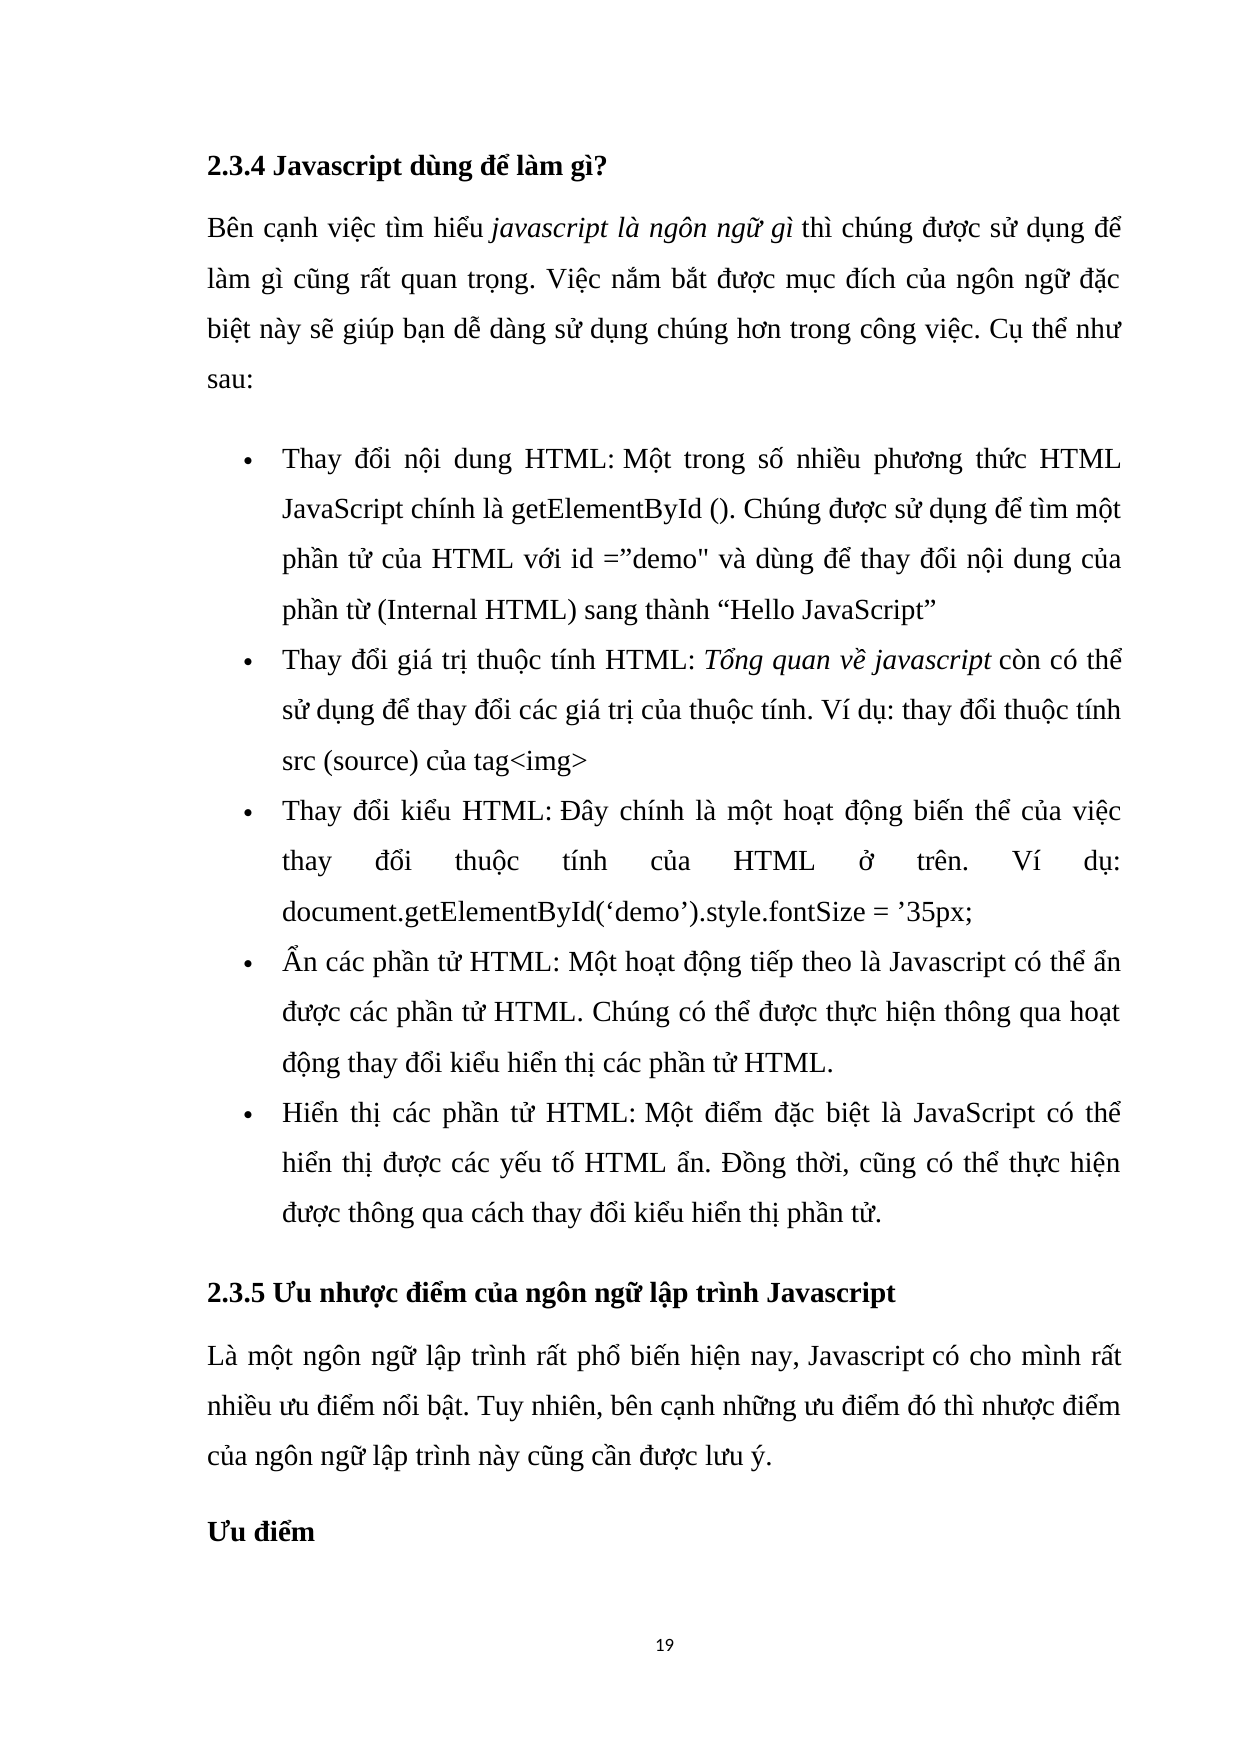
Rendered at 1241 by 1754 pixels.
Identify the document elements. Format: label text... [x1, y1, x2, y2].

subtitle 2.3.5 Ưu nhược điểm của ngôn ngữ lập trình Javascript [207, 1275, 1122, 1309]
subtitle 2.3.4 Javascript dùng để làm gì? [207, 148, 1122, 181]
list Thay đổi kiểu HTML: Đây chính là một hoạt động biến thể của việc thay đổi thuộc tính của HTML ở trên. Ví dụ: document.getElementById(‘demo’).style.fontSize = ’35px; [244, 793, 1122, 927]
subtitle Ưu điểm [207, 1514, 1122, 1547]
text Là một ngôn ngữ lập trình rất phổ biến hiện nay, Javascript có cho mình rất nhiều ưu điểm nổi bật. Tuy nhiên, bên cạnh những ưu điểm đó thì nhược điểm của ngôn ngữ lập trình này cũng cần được lưu ý. [207, 1338, 1122, 1472]
text Bên cạnh việc tìm hiểu javascript là ngôn ngữ gì thì chúng được sử dụng để làm gì cũng rất quan trọng. Việc nắm bắt được mục đích của ngôn ngữ đặc biệt này sẽ giúp bạn dễ dàng sử dụng chúng hơn trong công việc. Cụ thể như sau: [207, 211, 1122, 395]
list Hiển thị các phần tử HTML: Một điểm đặc biệt là JavaScript có thể hiển thị được các yếu tố HTML ẩn. Đồng thời, cũng có thể thực hiện được thông qua cách thay đổi kiểu hiển thị phần tử. [244, 1095, 1122, 1229]
list Thay đổi nội dung HTML: Một trong số nhiều phương thức HTML JavaScript chính là getElementById (). Chúng được sử dụng để tìm một phần tử của HTML với id =”demo" và dùng để thay đổi nội dung của phần từ (Internal HTML) sang thành “Hello JavaScript” [244, 441, 1122, 625]
list Thay đổi giá trị thuộc tính HTML: Tổng quan về javascript còn có thể sử dụng để thay đổi các giá trị của thuộc tính. Ví dụ: thay đổi thuộc tính src (source) của tag<img> [244, 642, 1122, 776]
list Ẩn các phần tử HTML: Một hoạt động tiếp theo là Javascript có thể ẩn được các phần tử HTML. Chúng có thể được thực hiện thông qua hoạt động thay đổi kiểu hiển thị các phần tử HTML. [244, 944, 1122, 1078]
